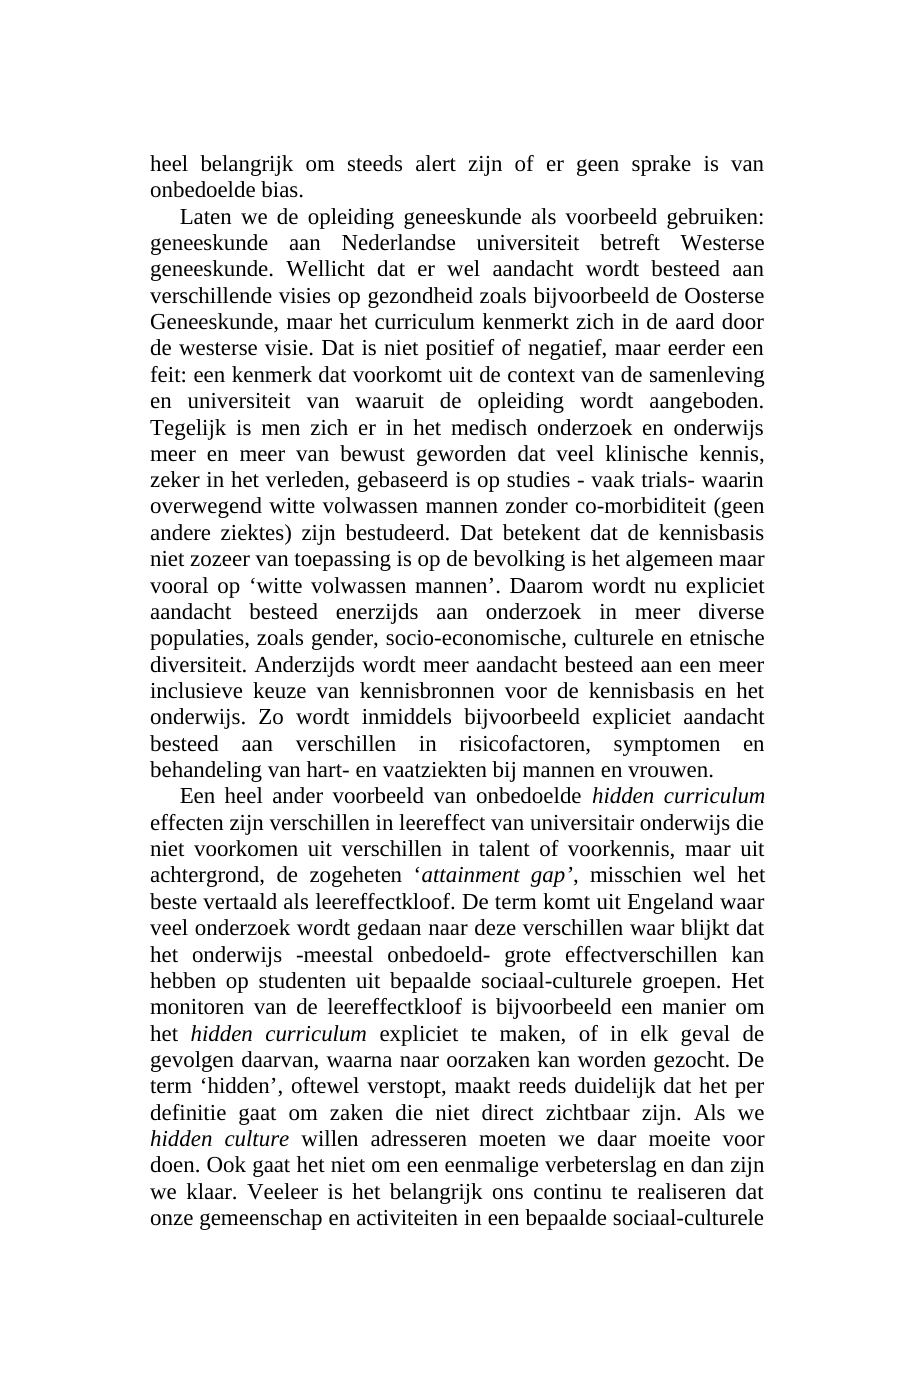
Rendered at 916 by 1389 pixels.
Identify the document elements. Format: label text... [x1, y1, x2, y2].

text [150, 150, 766, 203]
text Laten we de opleiding geneeskunde als voorbeeld gebruiken: geneeskunde aan Nederlandse universiteit betreft Westerse geneeskunde. Wellicht dat er wel aandacht wordt besteed aan verschillende visies op gezondheid zoals bijvoorbeeld de Oosterse Geneeskunde, maar het curriculum kenmerkt zich in de aard door de westerse visie. Dat is niet positief of negatief, maar eerder een feit: een kenmerk dat voorkomt uit de context van de samenleving en universiteit van waaruit de opleiding wordt aangeboden. Tegelijk is men zich er in het medisch onderzoek en onderwijs meer en meer van bewust geworden dat veel klinische kennis, zeker in het verleden, gebaseerd is op studies - vaak trials- waarin overwegend witte volwassen mannen zonder co-morbiditeit (geen andere ziektes) zijn bestudeerd. Dat betekent dat de kennisbasis niet zozeer van toepassing is op de bevolking is het algemeen maar vooral op ‘witte volwassen mannen’. Daarom wordt nu expliciet aandacht besteed enerzijds aan onderzoek in meer diverse populaties, zoals gender, socio-economische, culturele en etnische diversiteit. Anderzijds wordt meer aandacht besteed aan een meer inclusieve keuze van kennisbronnen voor de kennisbasis en het onderwijs. Zo wordt inmiddels bijvoorbeeld expliciet aandacht besteed aan verschillen in risicofactoren, symptomen en behandeling van hart- en vaatziekten bij mannen en vrouwen. [150, 203, 766, 782]
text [150, 782, 766, 1231]
